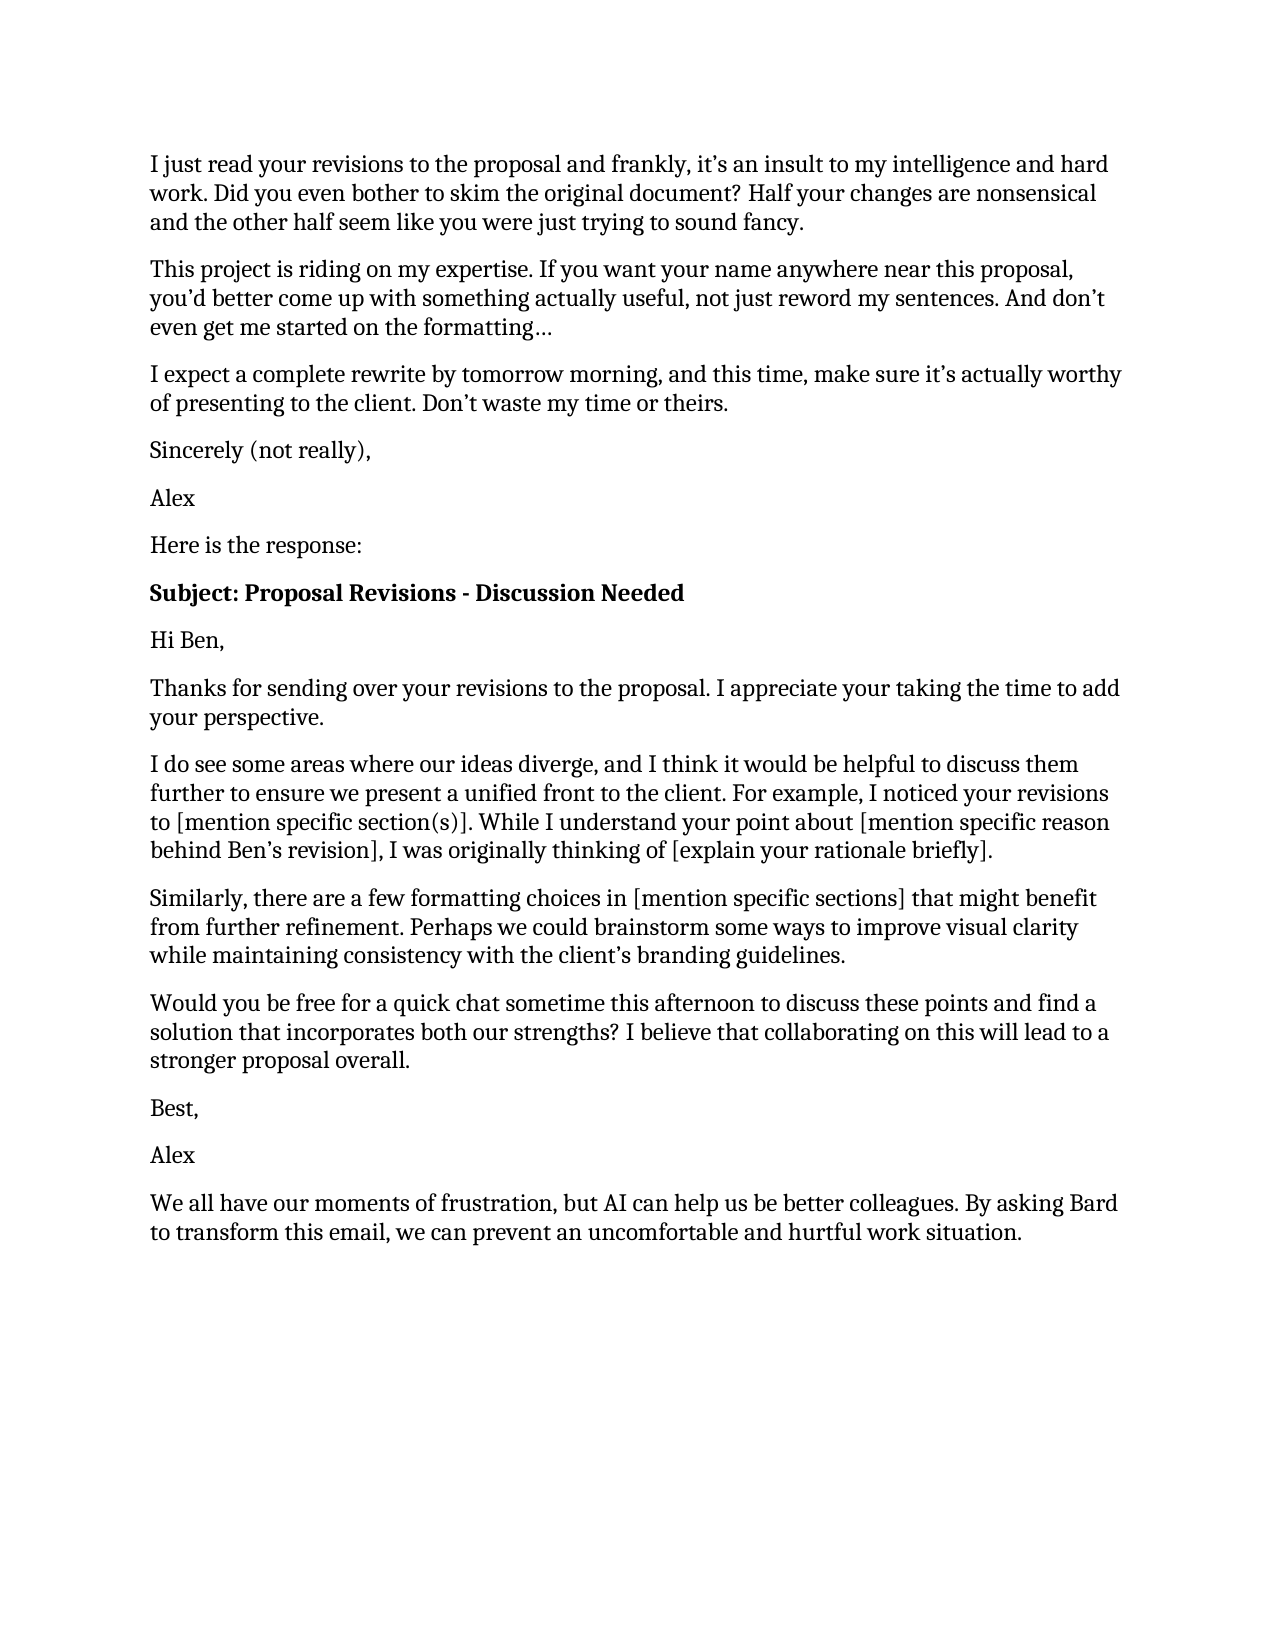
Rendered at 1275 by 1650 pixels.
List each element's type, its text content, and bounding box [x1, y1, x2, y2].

text Thanks for sending over your revisions to the proposal. I appreciate your taking the time to add your perspective. [150, 674, 1125, 731]
text Here is the response: [150, 531, 1125, 560]
text Subject: Proposal Revisions - Discussion Needed [150, 579, 1125, 607]
text We all have our moments of frustration, but AI can help us be better colleagues. By asking Bard to transform this email, we can prevent an uncomfortable and hurtful work situation. [150, 1189, 1125, 1246]
text I just read your revisions to the proposal and frankly, it’s an insult to my intelligence and hard work. Did you even bother to skim the original document? Half your changes are nonsensical and the other half seem like you were just trying to sound fancy. [150, 150, 1125, 236]
text Alex [150, 484, 1125, 512]
text Sincerely (not really), [150, 436, 1125, 465]
text I do see some areas where our ideas diverge, and I think it would be helpful to discuss them further to ensure we present a unified front to the client. For example, I noticed your revisions to [mention specific section(s)]. While I understand your point about [mention specific reason behind Ben’s revision], I was originally thinking of [explain your rationale briefly]. [150, 750, 1125, 865]
text Best, [150, 1094, 1125, 1122]
text I expect a complete rewrite by tomorrow morning, and this time, make sure it’s actually worthy of presenting to the client. Don’t waste my time or theirs. [150, 360, 1125, 417]
text This project is riding on my expertise. If you want your name anywhere near this proposal, you’d better come up with something actually useful, not just reword my sentences. And don’t even get me started on the formatting… [150, 255, 1125, 341]
text Alex [150, 1141, 1125, 1170]
text Would you be free for a quick chat sometime this afternoon to discuss these points and find a solution that incorporates both our strengths? I believe that collaborating on this will lead to a stronger proposal overall. [150, 989, 1125, 1075]
text Similarly, there are a few formatting choices in [mention specific sections] that might benefit from further refinement. Perhaps we could brainstorm some ways to improve visual clarity while maintaining consistency with the client’s branding guidelines. [150, 884, 1125, 970]
text Hi Ben, [150, 626, 1125, 655]
